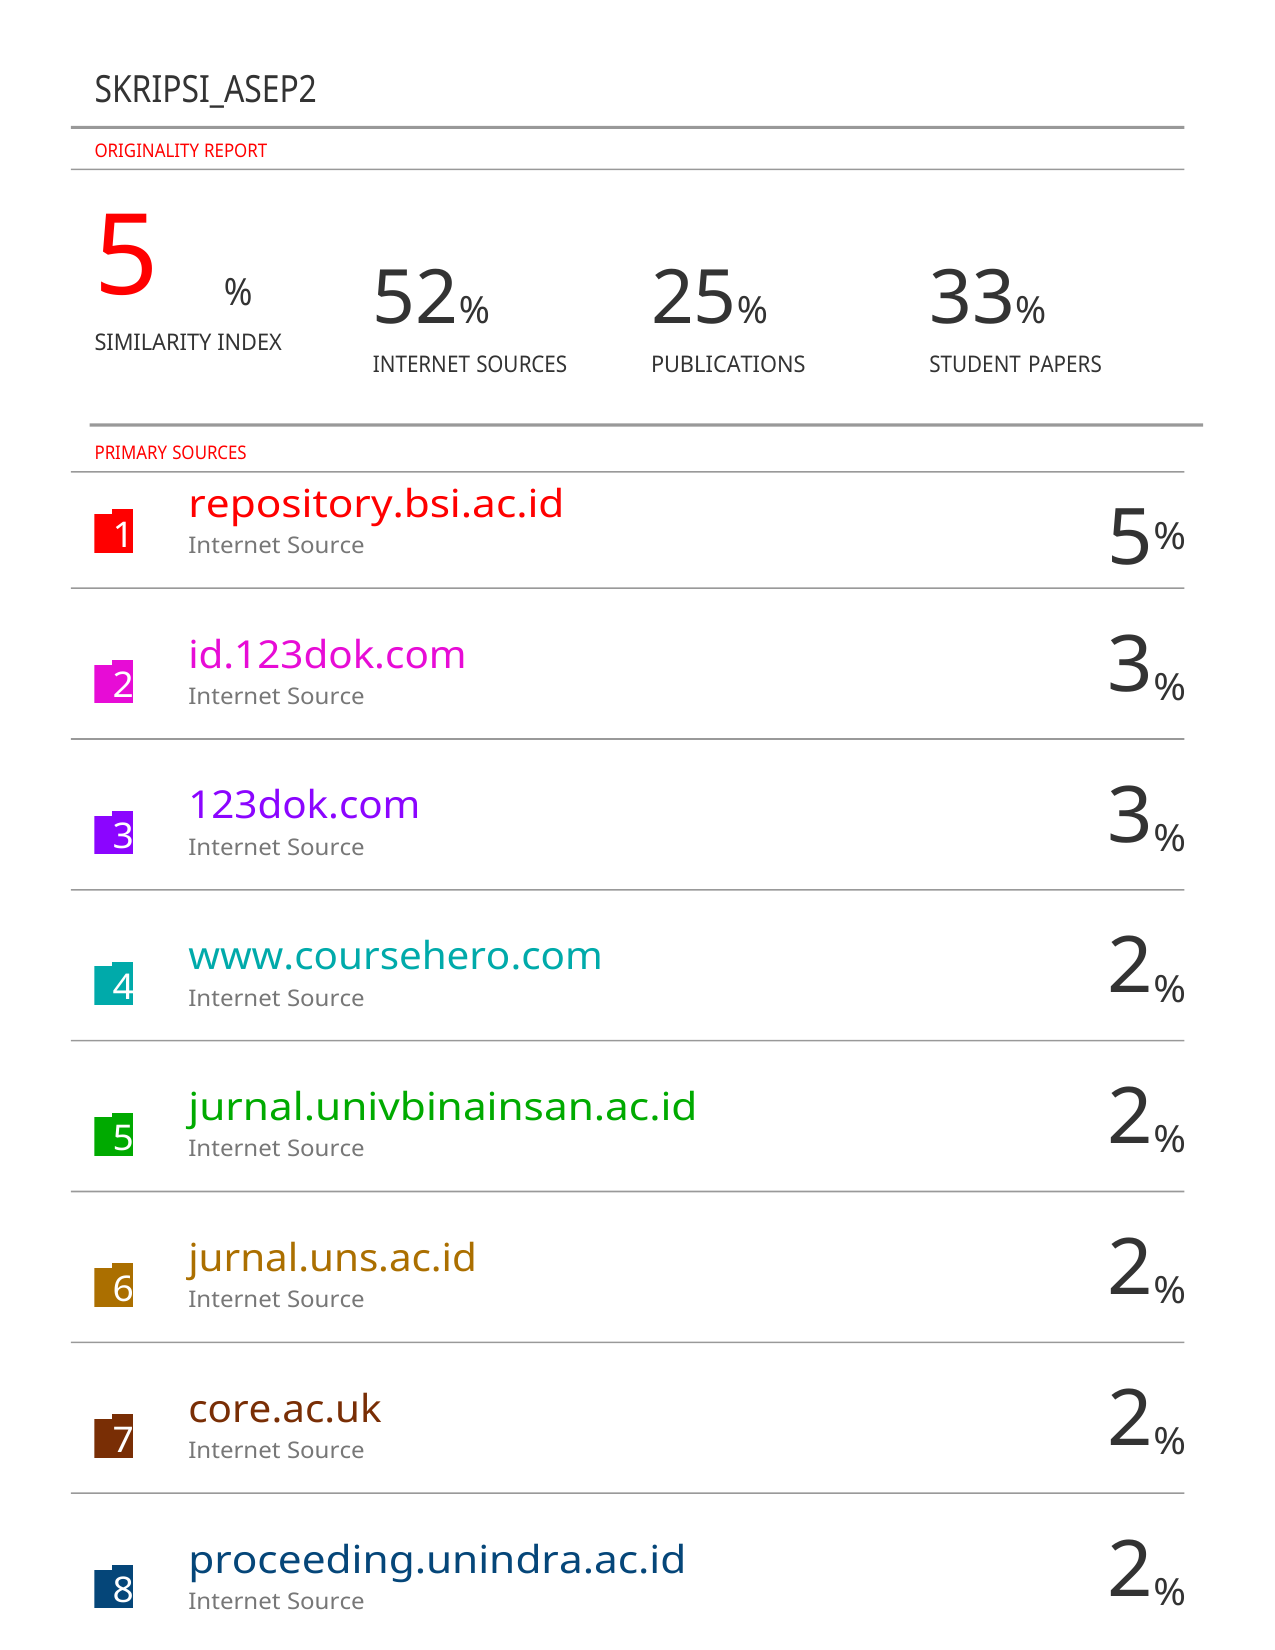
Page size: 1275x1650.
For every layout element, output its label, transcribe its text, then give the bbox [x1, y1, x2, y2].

text 33% [929, 243, 1198, 346]
text www.coursehero.com [188, 940, 1198, 977]
text Internet Source % [188, 826, 1198, 862]
text 52% [373, 243, 589, 346]
text PUBLICATIONS [651, 348, 818, 379]
text Internet Source % [188, 1430, 1198, 1466]
text proceeding.unindra.ac.id [188, 1543, 1198, 1581]
text repository.bsi.ac.id [188, 488, 1198, 525]
text Internet Source % [188, 1128, 1198, 1164]
text Internet Source % [188, 1581, 1198, 1617]
text jurnal.uns.ac.id [188, 1242, 1198, 1279]
text core.ac.uk [188, 1393, 1198, 1430]
text SKRIPSI_ASEP2 [94, 63, 350, 114]
text jurnal.univbinainsan.ac.id [188, 1091, 1198, 1128]
text Internet Source % [188, 977, 1198, 1013]
text id.123dok.com [188, 638, 1198, 676]
text % [126, 265, 350, 316]
text 123dok.com [188, 789, 1198, 826]
text Internet Source % [188, 1279, 1198, 1315]
text Internet Source % [188, 676, 1198, 712]
text ORIGINALITY REPORT [94, 137, 350, 163]
text 25% [651, 243, 818, 346]
text STUDENT PAPERS [929, 348, 1198, 379]
text SIMILARITY INDEX [94, 326, 350, 357]
text Internet Source % [188, 525, 1198, 561]
text INTERNET SOURCES [373, 348, 589, 379]
text PRIMARY SOURCES [94, 440, 1198, 465]
